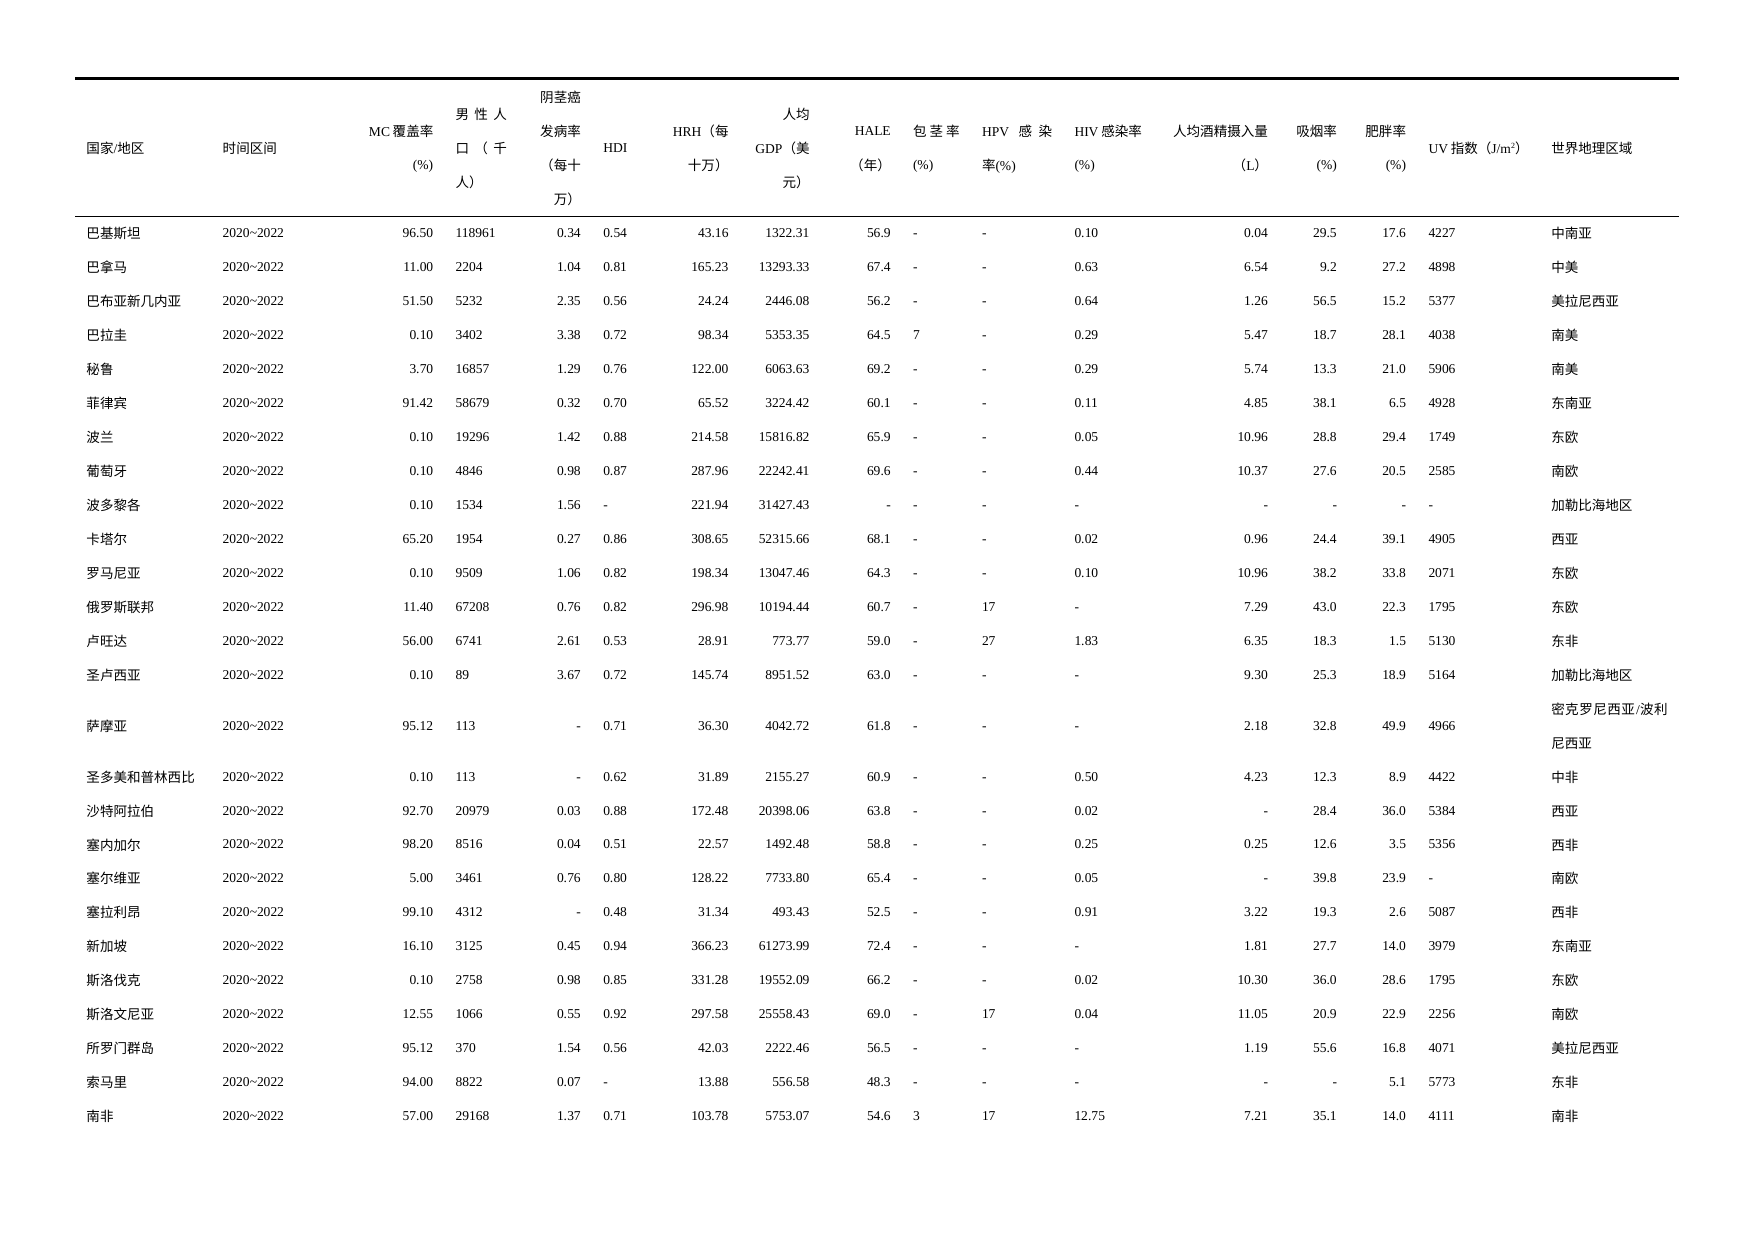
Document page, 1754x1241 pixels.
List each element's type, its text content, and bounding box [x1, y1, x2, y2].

table_header 吸烟率(%) [1279, 80, 1348, 216]
table_header 包茎率(%) [902, 80, 971, 216]
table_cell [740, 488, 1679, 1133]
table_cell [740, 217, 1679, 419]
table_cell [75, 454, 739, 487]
table_header HPV感染率(%) [971, 80, 1063, 216]
table_header HRH（每十万） [651, 80, 739, 216]
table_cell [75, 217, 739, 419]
table_header 世界地理区域 [1540, 80, 1679, 216]
table_header HIV感染率(%) [1063, 80, 1153, 216]
table_header UV指数（J/m2） [1417, 80, 1540, 216]
table_header HDI [592, 80, 651, 216]
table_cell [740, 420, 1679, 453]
table_header 国家/地区 [75, 80, 211, 216]
table_header MC覆盖率(%) [356, 80, 444, 216]
table_header 肥胖率(%) [1348, 80, 1417, 216]
table_header 人均GDP（美元） [740, 80, 820, 216]
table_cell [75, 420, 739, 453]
table_header HALE（年） [820, 80, 902, 216]
table_header 男性人口（千人） [444, 80, 518, 216]
table_header 时间区间 [211, 80, 356, 216]
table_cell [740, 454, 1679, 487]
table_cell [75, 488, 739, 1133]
table_header 阴茎癌发病率（每十万） [518, 80, 592, 216]
table_header 人均酒精摄入量（L） [1153, 80, 1279, 216]
